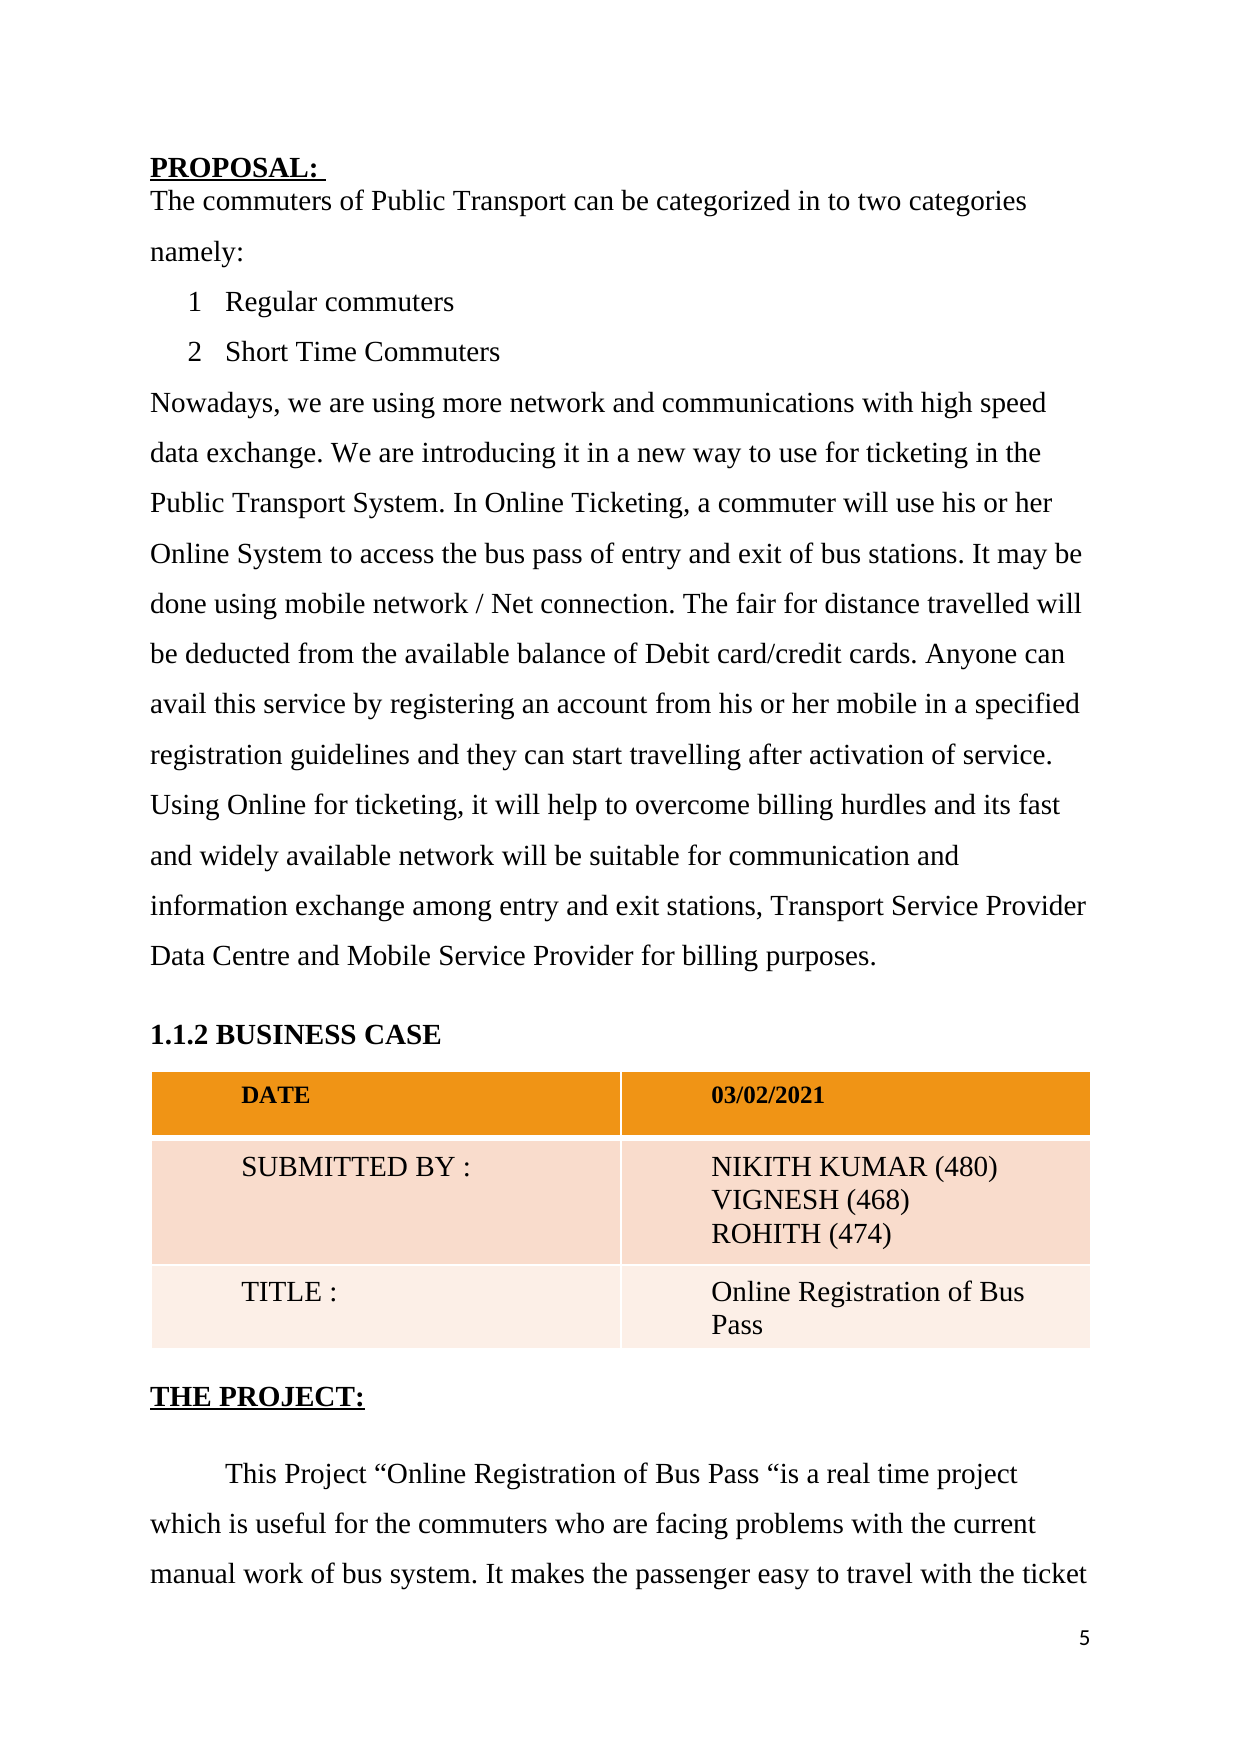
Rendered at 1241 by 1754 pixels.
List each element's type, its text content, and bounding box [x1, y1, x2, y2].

text The commuters of Public Transport can be categorized in to two categories namely: [150, 183, 1090, 267]
table_header DATE [152, 1072, 620, 1135]
table_cell Online Registration of Bus Pass [622, 1266, 1090, 1348]
text PROPOSAL: [150, 150, 1090, 183]
text THE PROJECT: [150, 1379, 1090, 1413]
list Short Time Commuters [187, 334, 1090, 368]
table_header 03/02/2021 [622, 1072, 1090, 1135]
text 1.1.2 BUSINESS CASE [150, 1017, 1090, 1051]
list Regular commuters [187, 284, 1090, 318]
text Nowadays, we are using more network and communications with high speed data exchange. We are introducing it in a new way to use for ticketing in the Public Transport System. In Online Ticketing, a commuter will use his or her Online System to access the bus pass of entry and exit of bus stations. It may be done using mobile network / Net connection. The fair for distance travelled will be deducted from the available balance of Debit card/credit cards. Anyone can avail this service by registering an account from his or her mobile in a specified registration guidelines and they can start travelling after activation of service. Using Online for ticketing, it will help to overcome billing hurdles and its fast and widely available network will be suitable for communication and information exchange among entry and exit stations, Transport Service Provider Data Centre and Mobile Service Provider for billing purposes. [150, 385, 1090, 972]
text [150, 1456, 1090, 1590]
table_cell SUBMITTED BY : [152, 1141, 620, 1264]
table_cell NIKITH KUMAR (480) VIGNESH (468) ROHITH (474) [622, 1141, 1090, 1264]
table_cell TITLE : [152, 1266, 620, 1348]
